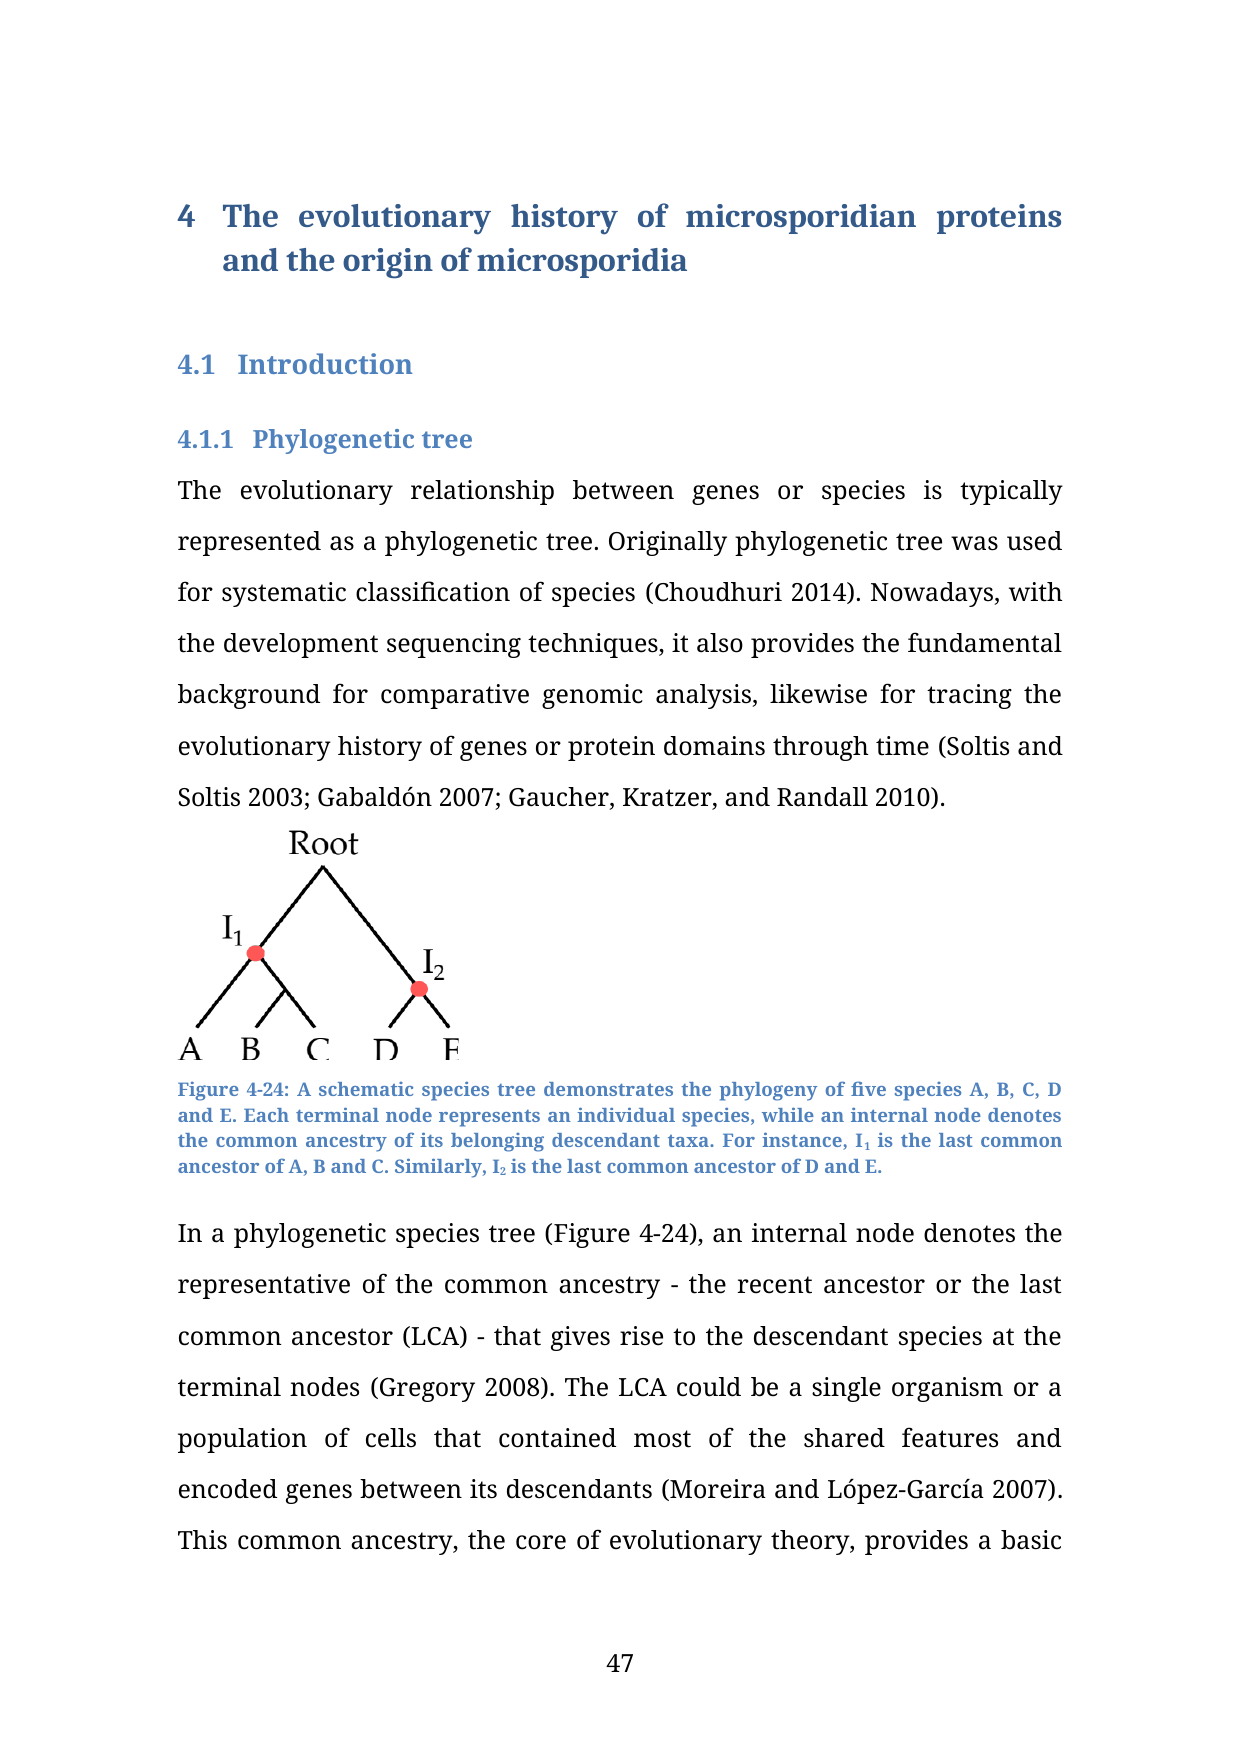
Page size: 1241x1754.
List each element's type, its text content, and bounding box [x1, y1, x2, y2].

text The evolutionary relationship between genes or species is typically represented as a phylogenetic tree. Originally phylogenetic tree was used for systematic classification of species (Choudhuri 2014). Nowadays, with the development sequencing techniques, it also provides the fundamental background for comparative genomic analysis, likewise for tracing the evolutionary history of genes or protein domains through time (Soltis and Soltis 2003; Gabaldón 2007; Gaucher, Kratzer, and Randall 2010). [177, 473, 1063, 813]
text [177, 1216, 1063, 1556]
subtitle The evolutionary history of microsporidian proteins and the origin of microsporidia [177, 198, 1063, 280]
subtitle Introduction [177, 346, 1063, 383]
subtitle Phylogenetic tree [177, 422, 1063, 456]
